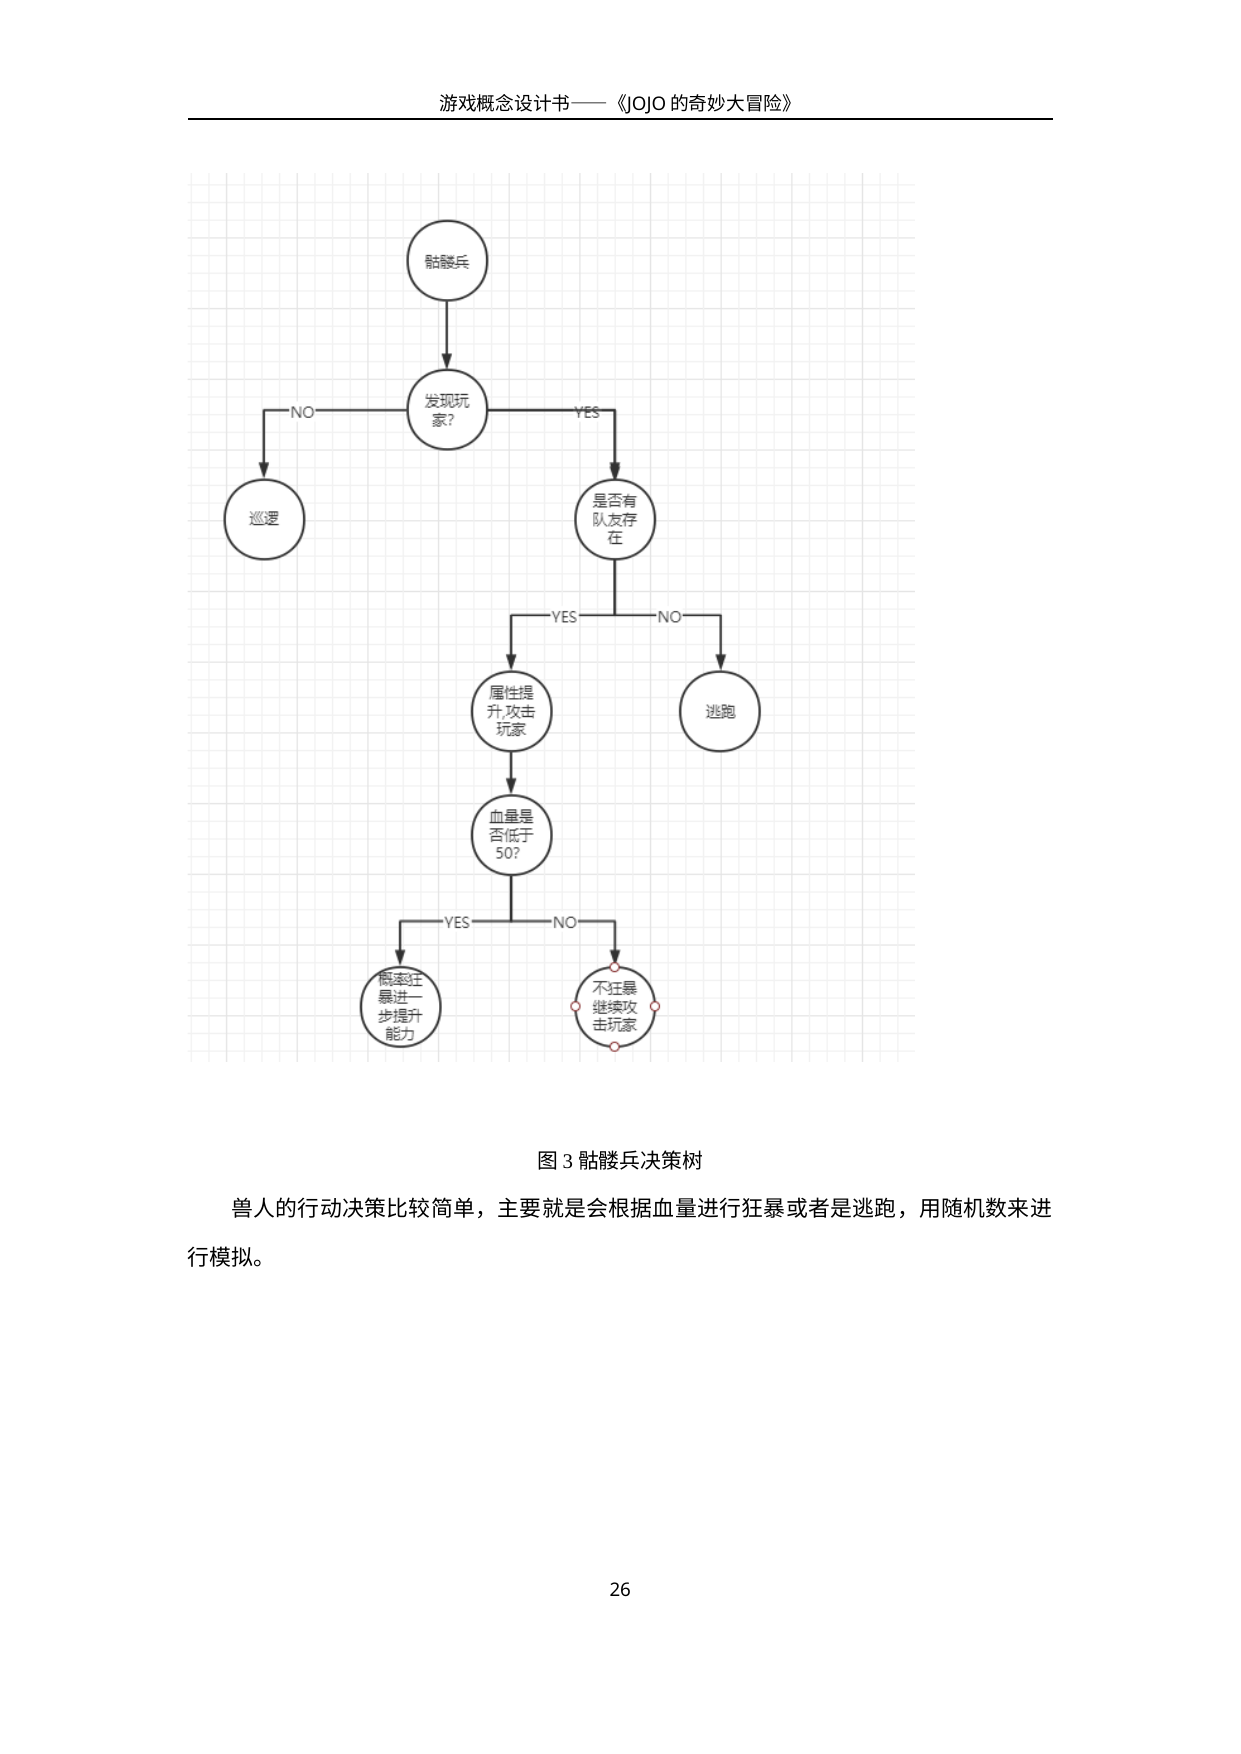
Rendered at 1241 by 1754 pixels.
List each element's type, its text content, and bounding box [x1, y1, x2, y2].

text 兽人的行动决策比较简单，主要就是会根据血量进行狂暴或者是逃跑，用随机数来进行模拟。 [187, 1191, 1053, 1272]
picture [187, 173, 915, 1062]
text 图3 骷髅兵决策树 [187, 1143, 1053, 1176]
